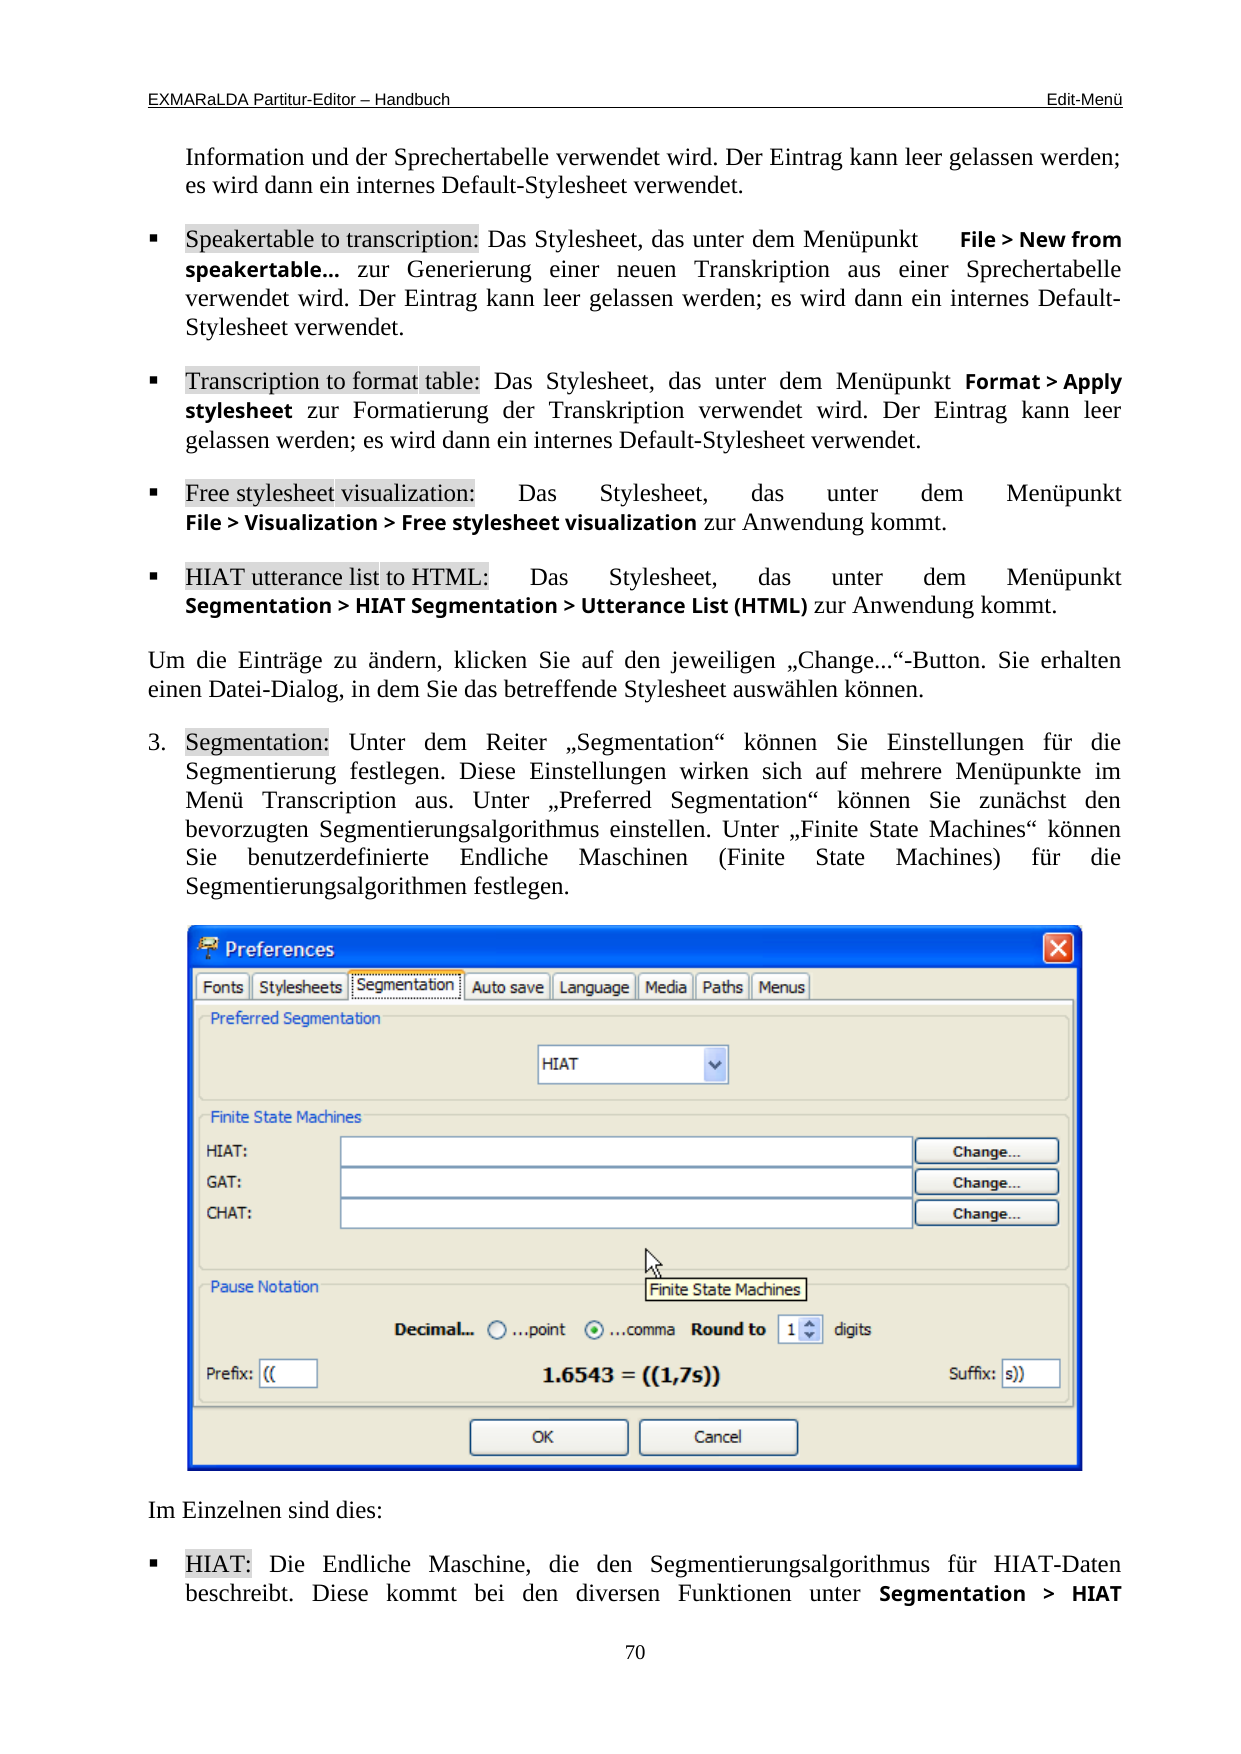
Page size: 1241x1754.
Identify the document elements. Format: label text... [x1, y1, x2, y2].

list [148, 1549, 1122, 1607]
list Speakertable to transcription: Das Stylesheet, das unter dem Menüpunkt File > New from speakertable… zur Generierung einer neuen Transkription aus einer Sprechertabelle verwendet wird. Der Eintrag kann leer gelassen werden; es wird dann ein internes Default-Stylesheet verwendet. [148, 224, 1122, 341]
list HIAT utterance list to HTML: Das Stylesheet, das unter dem Menüpunkt Segmentation > HIAT Segmentation > Utterance List (HTML) zur Anwendung kommt. [148, 562, 1122, 620]
list Segmentation: Unter dem Reiter „Segmentation“ können Sie Einstellungen für die Segmentierung festlegen. Diese Einstellungen wirken sich auf mehrere Menüpunkte im Menü Transcription aus. Unter „Preferred Segmentation“ können Sie zunächst den bevorzugten Segmentierungsalgorithmus einstellen. Unter „Finite State Machines“ können Sie benutzerdefinierte Endliche Maschinen (Finite State Machines) für die Segmentierungsalgorithmen festlegen. [148, 727, 1122, 900]
list Free stylesheet visualization: Das Stylesheet, das unter dem Menüpunkt File > Visualization > Free stylesheet visualization zur Anwendung kommt. [148, 478, 1122, 537]
list Transcription to format table: Das Stylesheet, das unter dem Menüpunkt Format > Apply stylesheet zur Formatierung der Transkription verwendet wird. Der Eintrag kann leer gelassen werden; es wird dann ein internes Default-Stylesheet verwendet. [148, 366, 1122, 453]
text Um die Einträge zu ändern, klicken Sie auf den jeweiligen „Change...“-Button. Sie erhalten einen Datei-Dialog, in dem Sie das betreffende Stylesheet auswählen können. [148, 645, 1122, 702]
text Im Einzelnen sind dies: [148, 1495, 1122, 1524]
picture [187, 925, 1083, 1471]
